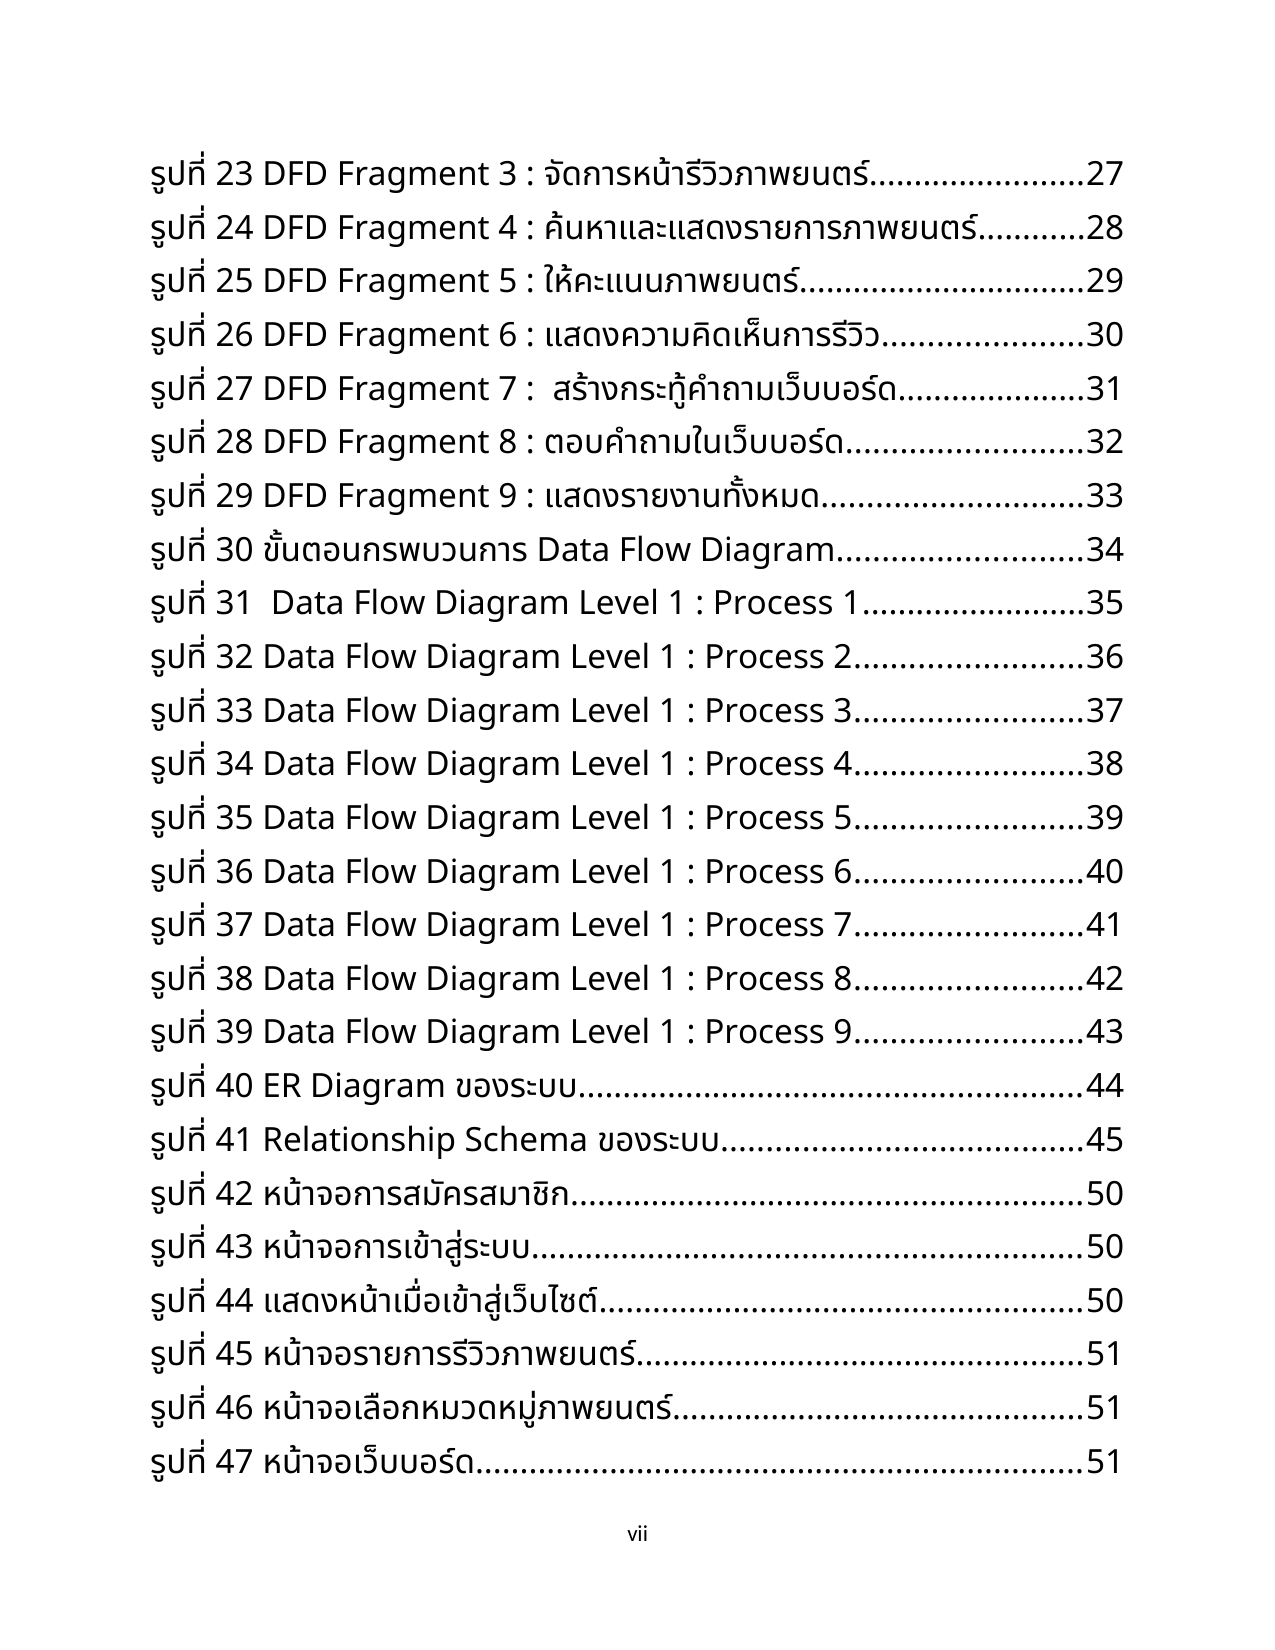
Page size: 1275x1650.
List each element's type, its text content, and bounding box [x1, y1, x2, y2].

text รูปที่ 38 Data Flow Diagram Level 1 : Process 8 42 [150, 955, 1125, 1005]
text รูปที่ 39 Data Flow Diagram Level 1 : Process 9 43 [150, 1008, 1125, 1059]
text รูปที่ 28 DFD Fragment 8 : ตอบคำถามในเว็บบอร์ด 32 [150, 418, 1125, 469]
text รูปที่ 25 DFD Fragment 5 : ให้คะแนนภาพยนตร์ 29 [150, 257, 1125, 308]
text รูปที่ 42 หน้าจอการสมัครสมาชิก 50 [150, 1169, 1125, 1220]
text รูปที่ 36 Data Flow Diagram Level 1 : Process 6 40 [150, 847, 1125, 898]
text รูปที่ 31 Data Flow Diagram Level 1 : Process 1 35 [150, 579, 1125, 630]
text รูปที่ 32 Data Flow Diagram Level 1 : Process 2 36 [150, 633, 1125, 683]
text รูปที่ 37 Data Flow Diagram Level 1 : Process 7 41 [150, 901, 1125, 952]
text รูปที่ 26 DFD Fragment 6 : แสดงความคิดเห็นการรีวิว 30 [150, 311, 1125, 362]
text รูปที่ 24 DFD Fragment 4 : ค้นหาและแสดงรายการภาพยนตร์ 28 [150, 204, 1125, 254]
text รูปที่ 43 หน้าจอการเข้าสู่ระบบ 50 [150, 1223, 1125, 1273]
text รูปที่ 30 ขั้นตอนกรพบวนการ Data Flow Diagram 34 [150, 526, 1125, 576]
text รูปที่ 46 หน้าจอเลือกหมวดหมู่ภาพยนตร์ 51 [150, 1384, 1125, 1434]
text รูปที่ 45 หน้าจอรายการรีวิวภาพยนตร์ 51 [150, 1330, 1125, 1381]
text รูปที่ 40 ER Diagram ของระบบ 44 [150, 1062, 1125, 1113]
text รูปที่ 23 DFD Fragment 3 : จัดการหน้ารีวิวภาพยนตร์ 27 [150, 150, 1125, 201]
text รูปที่ 29 DFD Fragment 9 : แสดงรายงานทั้งหมด 33 [150, 472, 1125, 522]
text รูปที่ 47 หน้าจอเว็บบอร์ด 51 [150, 1437, 1125, 1488]
text รูปที่ 27 DFD Fragment 7 : สร้างกระทู้คำถามเว็บบอร์ด 31 [150, 364, 1125, 415]
text รูปที่ 33 Data Flow Diagram Level 1 : Process 3 37 [150, 686, 1125, 737]
text รูปที่ 44 แสดงหน้าเมื่อเข้าสู่เว็บไซต์ 50 [150, 1277, 1125, 1327]
text รูปที่ 34 Data Flow Diagram Level 1 : Process 4 38 [150, 740, 1125, 791]
text รูปที่ 41 Relationship Schema ของระบบ 45 [150, 1116, 1125, 1166]
text รูปที่ 35 Data Flow Diagram Level 1 : Process 5 39 [150, 794, 1125, 844]
